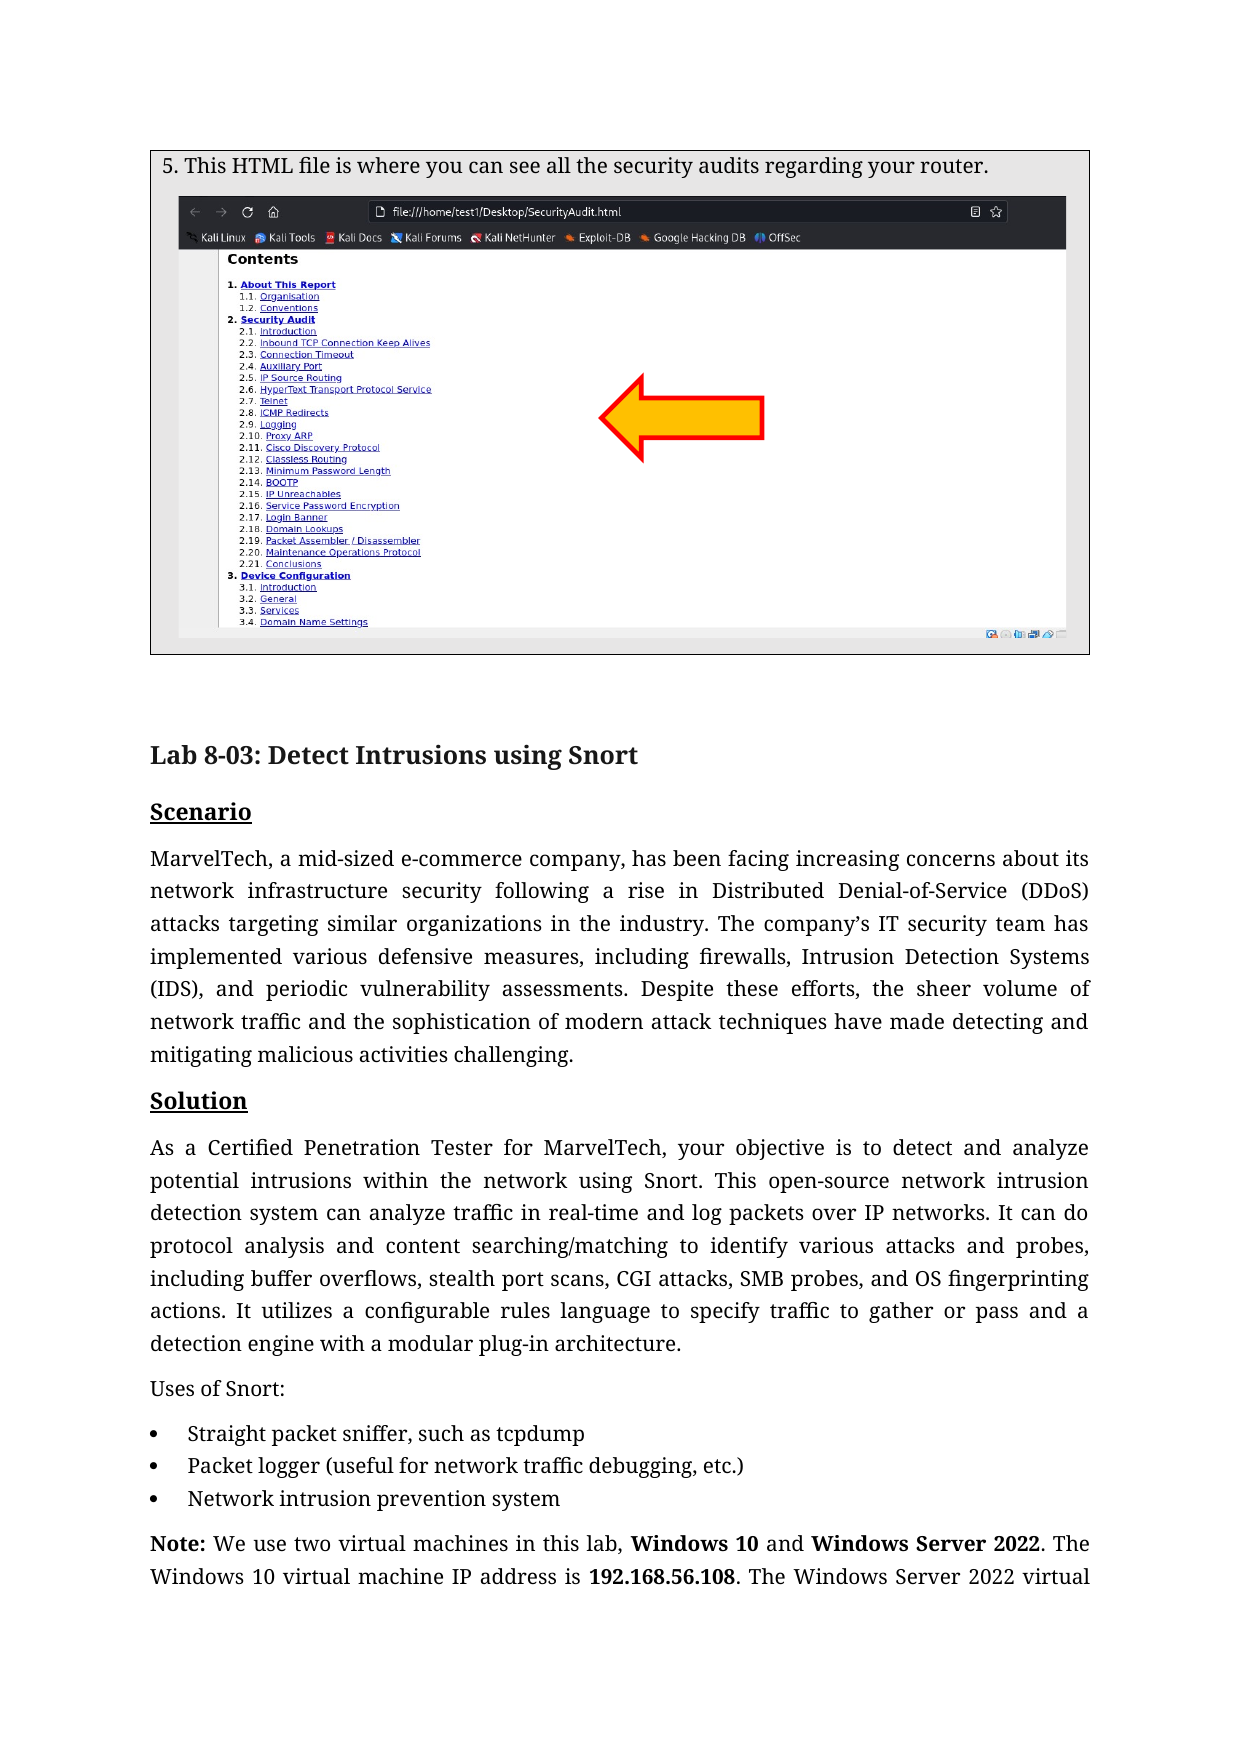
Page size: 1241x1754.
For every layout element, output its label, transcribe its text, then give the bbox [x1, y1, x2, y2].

picture [178, 196, 1067, 638]
text As a Certified Penetration Tester for MarvelTech, your objective is to detect and analyze potential intrusions within the network using Snort. This open-source network intrusion detection system can analyze traffic in real-time and log packets over IP networks. It can do protocol analysis and content searching/matching to identify various attacks and probes, including buffer overflows, stealth port scans, CGI attacks, SMB probes, and OS fingerprinting actions. It utilizes a configurable rules language to specify traffic to gather or pass and a detection engine with a modular plug-in architecture. [150, 1133, 1090, 1357]
list Straight packet sniffer, such as tcpdump [150, 1419, 1090, 1447]
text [150, 1529, 1090, 1590]
text Scenario [150, 796, 1090, 827]
text MarvelTech, a mid-sized e-commerce company, has been facing increasing concerns about its network infrastructure security following a rise in Distributed Denial-of-Service (DDoS) attacks targeting similar organizations in the industry. The company’s IT security team has implemented various defensive measures, including firewalls, Intrusion Detection Systems (IDS), and periodic vulnerability assessments. Despite these efforts, the sheer volume of network traffic and the sophistication of modern attack techniques have made detecting and mitigating malicious activities challenging. [150, 844, 1090, 1068]
list Packet logger (useful for network traffic debugging, etc.) [150, 1452, 1090, 1480]
text Lab 8-03: Detect Intrusions using Snort [150, 738, 1090, 772]
text Uses of Snort: [150, 1374, 1090, 1402]
list Network intrusion prevention system [150, 1484, 1090, 1513]
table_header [151, 151, 1089, 654]
text Solution [150, 1085, 1090, 1116]
